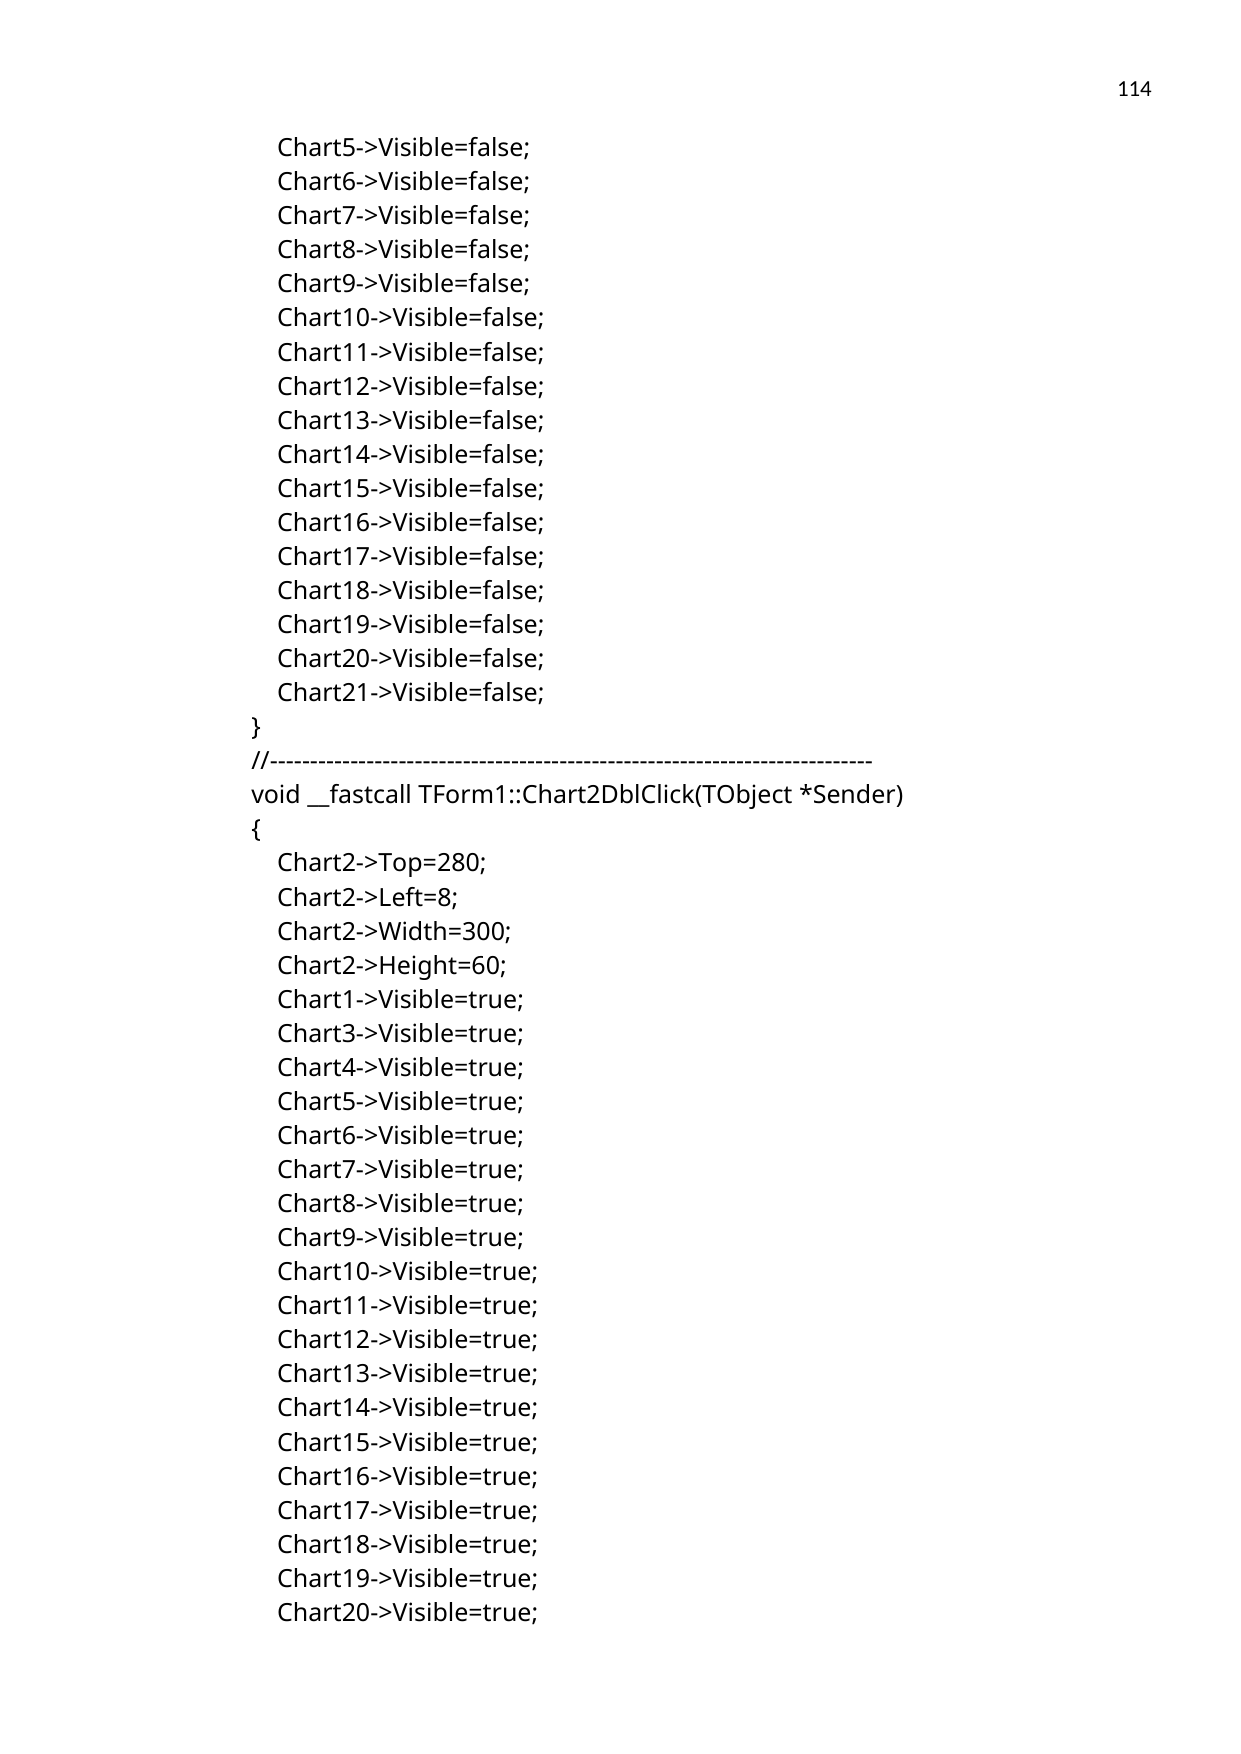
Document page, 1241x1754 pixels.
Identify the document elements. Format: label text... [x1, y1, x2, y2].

text Chart3->Visible=true; [177, 1015, 1152, 1049]
text Chart17->Visible=false; [177, 538, 1152, 573]
text Chart19->Visible=false; [177, 607, 1152, 641]
text Chart9->Visible=true; [177, 1220, 1152, 1254]
text Chart6->Visible=true; [177, 1118, 1152, 1152]
text Chart5->Visible=false; [177, 130, 1152, 164]
text Chart14->Visible=false; [177, 436, 1152, 470]
text Chart5->Visible=true; [177, 1083, 1152, 1118]
text Chart2->Height=60; [177, 947, 1152, 981]
text Chart15->Visible=false; [177, 470, 1152, 504]
text //--------------------------------------------------------------------------- [177, 743, 1152, 777]
text Chart16->Visible=false; [177, 504, 1152, 538]
text Chart2->Top=280; [177, 845, 1152, 879]
text Chart12->Visible=false; [177, 368, 1152, 402]
text Chart7->Visible=true; [177, 1152, 1152, 1186]
text Chart17->Visible=true; [177, 1492, 1152, 1526]
text Chart6->Visible=false; [177, 164, 1152, 198]
text Chart8->Visible=false; [177, 232, 1152, 266]
text Chart12->Visible=true; [177, 1322, 1152, 1356]
text Chart13->Visible=false; [177, 402, 1152, 436]
text Chart18->Visible=true; [177, 1526, 1152, 1560]
text Chart2->Left=8; [177, 879, 1152, 913]
text Chart14->Visible=true; [177, 1390, 1152, 1424]
text { [177, 811, 1152, 845]
text Chart20->Visible=false; [177, 641, 1152, 675]
text Chart21->Visible=false; [177, 675, 1152, 709]
text Chart10->Visible=false; [177, 300, 1152, 334]
text Chart9->Visible=false; [177, 266, 1152, 300]
text Chart15->Visible=true; [177, 1424, 1152, 1458]
text Chart4->Visible=true; [177, 1049, 1152, 1083]
text } [177, 709, 1152, 743]
text Chart11->Visible=false; [177, 334, 1152, 368]
text Chart2->Width=300; [177, 913, 1152, 947]
text Chart1->Visible=true; [177, 981, 1152, 1015]
text Chart20->Visible=true; [177, 1594, 1152, 1628]
text Chart8->Visible=true; [177, 1186, 1152, 1220]
text Chart19->Visible=true; [177, 1560, 1152, 1594]
text Chart7->Visible=false; [177, 198, 1152, 232]
text void __fastcall TForm1::Chart2DblClick(TObject *Sender) [177, 777, 1152, 811]
text Chart10->Visible=true; [177, 1254, 1152, 1288]
text Chart13->Visible=true; [177, 1356, 1152, 1390]
text Chart16->Visible=true; [177, 1458, 1152, 1492]
text Chart11->Visible=true; [177, 1288, 1152, 1322]
text Chart18->Visible=false; [177, 573, 1152, 607]
